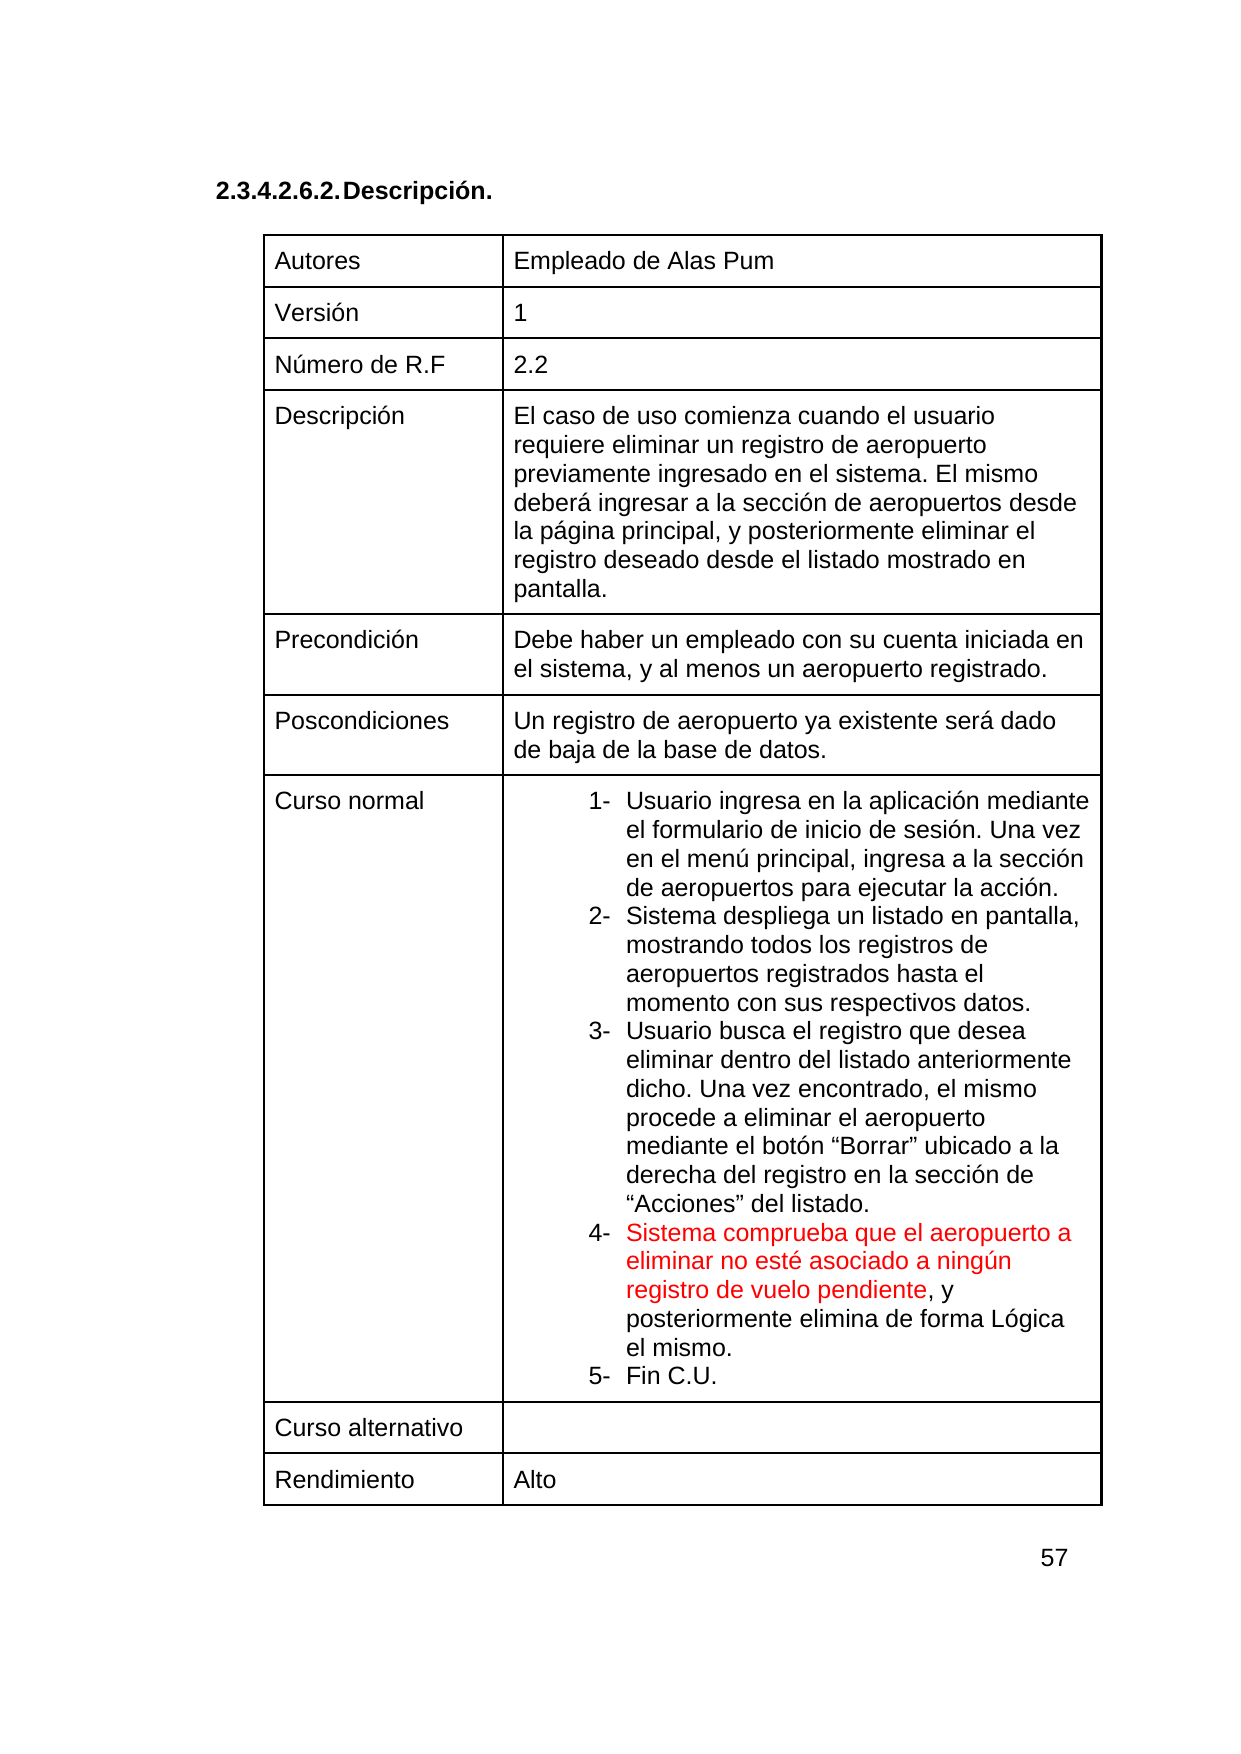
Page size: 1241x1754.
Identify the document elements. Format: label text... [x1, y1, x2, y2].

table_cell Curso alternativo [265, 1403, 502, 1452]
table_cell El caso de uso comienza cuando el usuario requiere eliminar un registro de aeropuerto previamente ingresado en el sistema. El mismo deberá ingresar a la sección de aeropuertos desde la página principal, y posteriormente eliminar el registro deseado desde el listado mostrado en pantalla. [504, 391, 1100, 613]
table_cell Versión [265, 288, 502, 337]
table_cell Un registro de aeropuerto ya existente será dado de baja de la base de datos. [504, 696, 1100, 774]
table_cell Precondición [265, 615, 502, 693]
table_header Autores [265, 236, 502, 286]
table_cell Descripción [265, 391, 502, 613]
table_cell Usuario ingresa en la aplicación mediante el formulario de inicio de sesión. Una vez en el menú principal, ingresa a la sección de aeropuertos para ejecutar la acción. Sistema despliega un listado en pantalla, mostrando todos los registros de aeropuertos registrados hasta el momento con sus respectivos datos. Usuario busca el registro que desea eliminar dentro del listado anteriormente dicho. Una vez encontrado, el mismo procede a eliminar el aeropuerto mediante el botón “Borrar” ubicado a la derecha del registro en la sección de “Acciones” del listado. Sistema comprueba que el aeropuerto a eliminar no esté asociado a ningún registro de vuelo pendiente, y posteriormente elimina de forma Lógica el mismo. Fin C.U. [504, 776, 1100, 1401]
table_cell Rendimiento [265, 1454, 502, 1504]
table_cell [504, 1403, 1100, 1452]
table_cell Poscondiciones [265, 696, 502, 774]
table_cell Alto [504, 1454, 1100, 1504]
table_cell 1 [504, 288, 1100, 337]
list Descripción. [341, 176, 1092, 205]
table_cell 2.2 [504, 339, 1100, 389]
table_header Empleado de Alas Pum [504, 236, 1100, 286]
table_cell Debe haber un empleado con su cuenta iniciada en el sistema, y al menos un aeropuerto registrado. [504, 615, 1100, 693]
table_cell Curso normal [265, 776, 502, 1401]
table_cell Número de R.F [265, 339, 502, 389]
